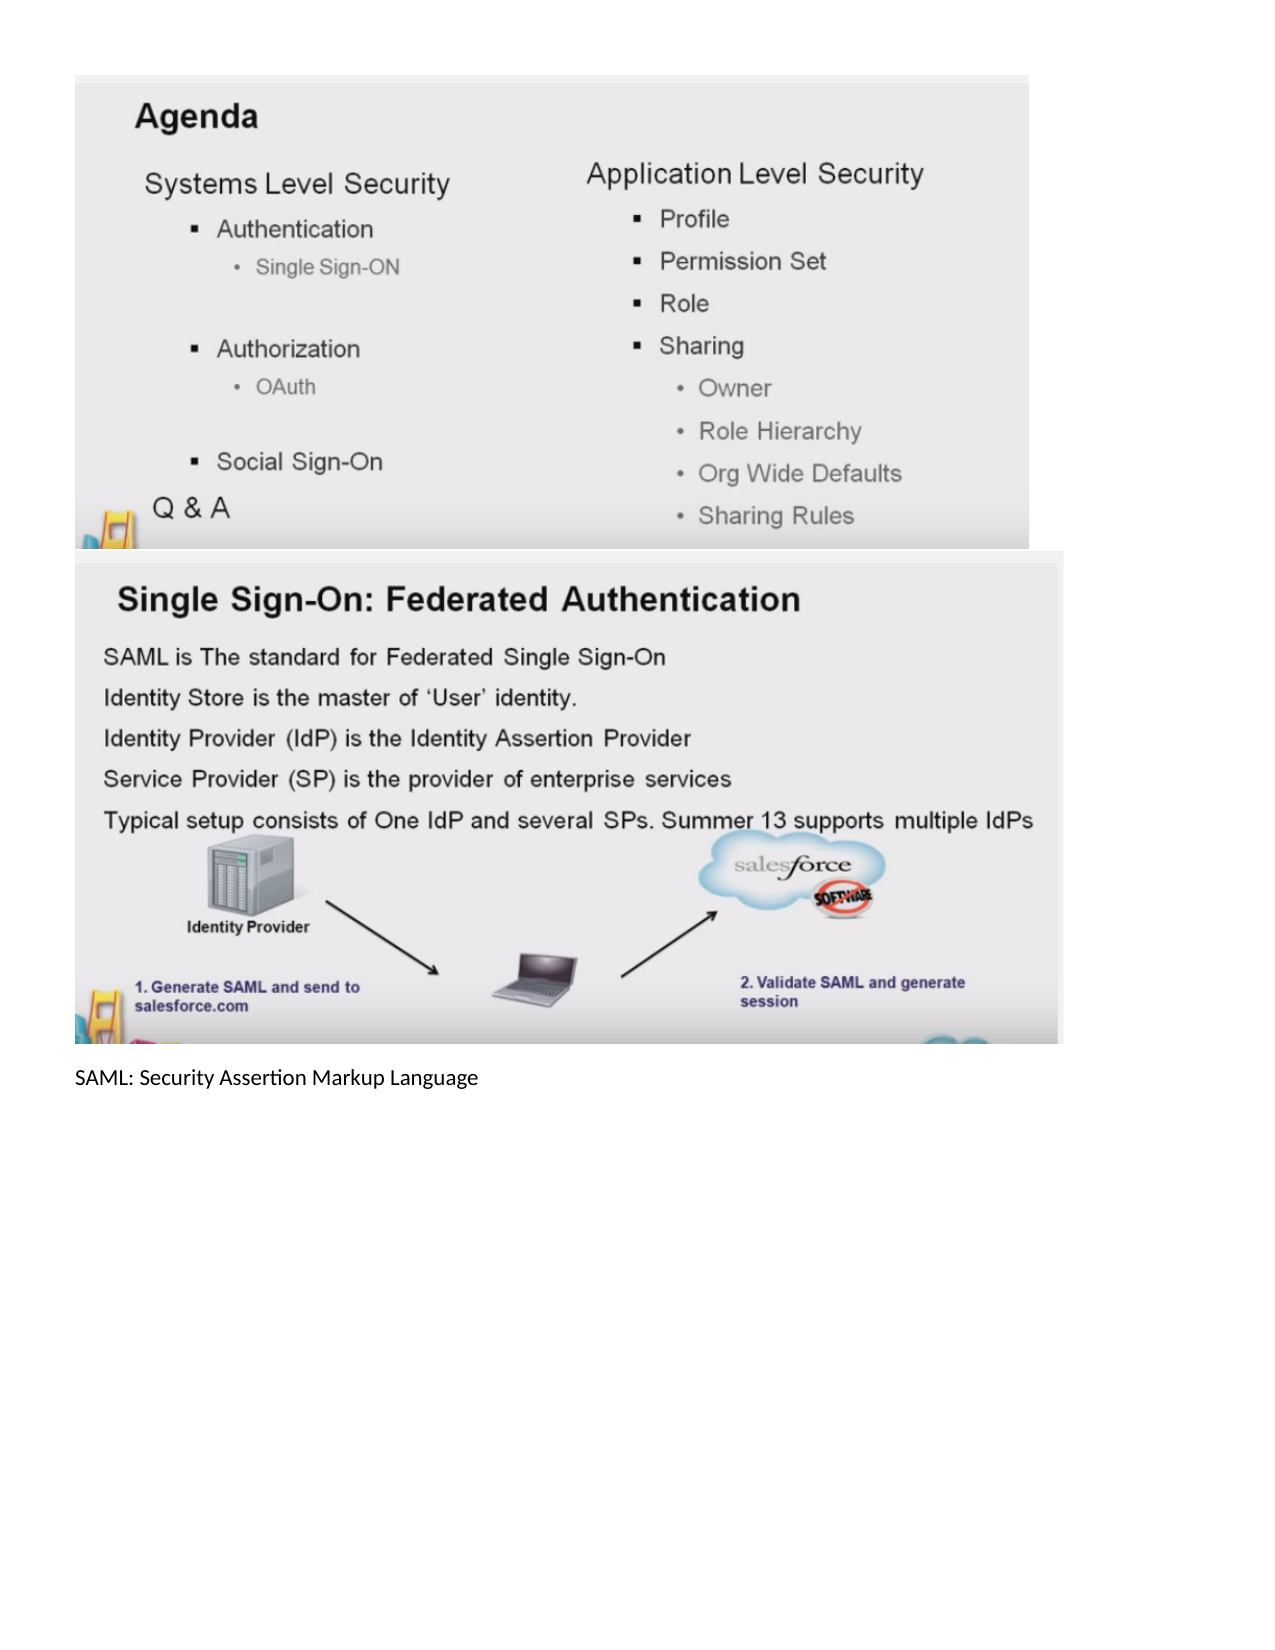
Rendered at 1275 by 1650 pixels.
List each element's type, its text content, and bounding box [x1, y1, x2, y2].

text SAML: Security Assertion Markup Language [75, 1063, 1200, 1091]
picture [75, 75, 1030, 549]
picture [75, 551, 1064, 1044]
